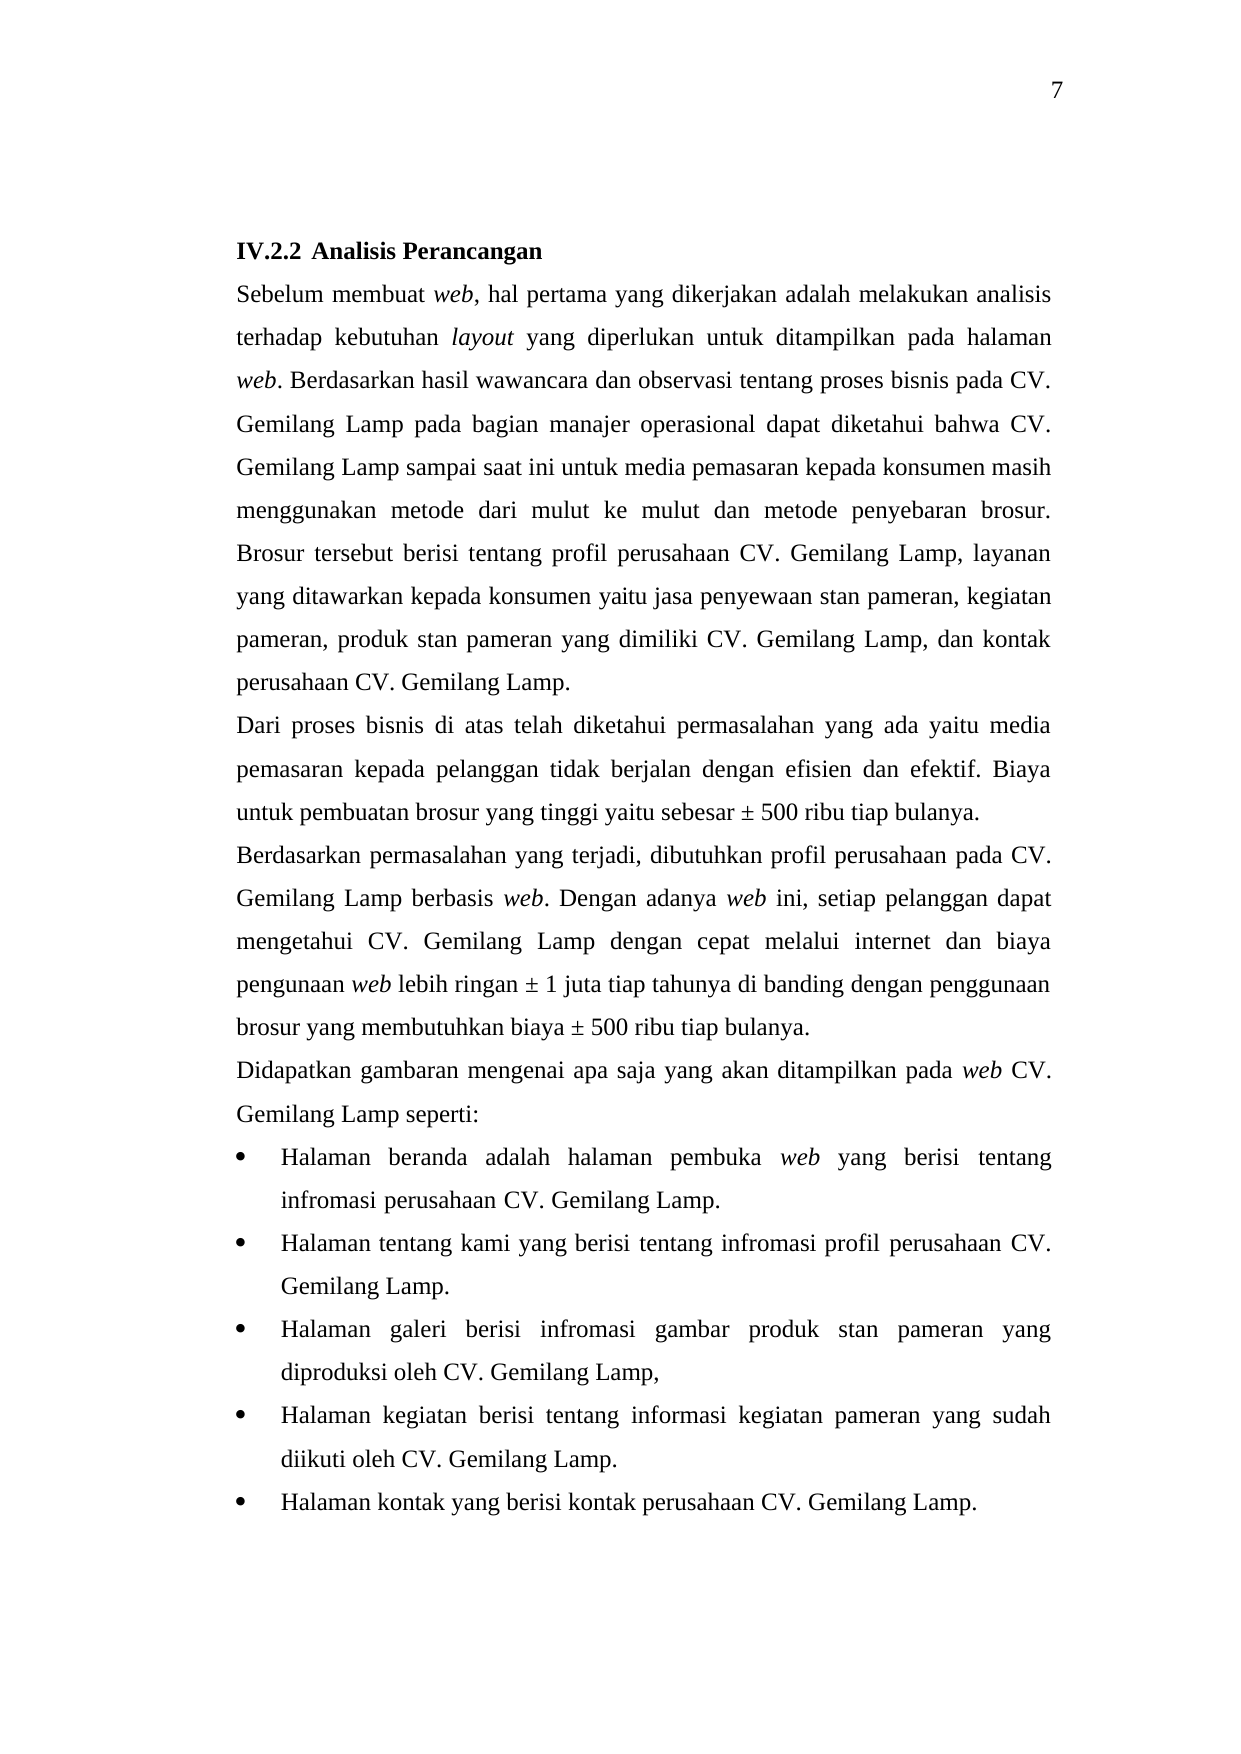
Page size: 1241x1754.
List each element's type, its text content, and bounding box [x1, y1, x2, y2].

subtitle Analisis Perancangan [236, 236, 1063, 265]
list Halaman tentang kami yang berisi tentang infromasi profil perusahaan CV. Gemilang Lamp. [236, 1228, 1052, 1300]
list Halaman beranda adalah halaman pembuka web yang berisi tentang infromasi perusahaan CV. Gemilang Lamp. [236, 1142, 1052, 1214]
text Sebelum membuat web, hal pertama yang dikerjakan adalah melakukan analisis terhadap kebutuhan layout yang diperlukan untuk ditampilkan pada halaman web. Berdasarkan hasil wawancara dan observasi tentang proses bisnis pada CV. Gemilang Lamp pada bagian manajer operasional dapat diketahui bahwa CV. Gemilang Lamp sampai saat ini untuk media pemasaran kepada konsumen masih menggunakan metode dari mulut ke mulut dan metode penyebaran brosur. Brosur tersebut berisi tentang profil perusahaan CV. Gemilang Lamp, layanan yang ditawarkan kepada konsumen yaitu jasa penyewaan stan pameran, kegiatan pameran, produk stan pameran yang dimiliki CV. Gemilang Lamp, dan kontak perusahaan CV. Gemilang Lamp. [236, 279, 1052, 696]
list Halaman galeri berisi infromasi gambar produk stan pameran yang diproduksi oleh CV. Gemilang Lamp, [236, 1314, 1052, 1386]
list Halaman kontak yang berisi kontak perusahaan CV. Gemilang Lamp. [236, 1487, 1052, 1516]
list Halaman kegiatan berisi tentang informasi kegiatan pameran yang sudah diikuti oleh CV. Gemilang Lamp. [236, 1401, 1052, 1472]
text Didapatkan gambaran mengenai apa saja yang akan ditampilkan pada web CV. Gemilang Lamp seperti: [236, 1056, 1052, 1127]
text Dari proses bisnis di atas telah diketahui permasalahan yang ada yaitu media pemasaran kepada pelanggan tidak berjalan dengan efisien dan efektif. Biaya untuk pembuatan brosur yang tinggi yaitu sebesar ± 500 ribu tiap bulanya. [236, 711, 1052, 826]
text Berdasarkan permasalahan yang terjadi, dibutuhkan profil perusahaan pada CV. Gemilang Lamp berbasis web. Dengan adanya web ini, setiap pelanggan dapat mengetahui CV. Gemilang Lamp dengan cepat melalui internet dan biaya pengunaan web lebih ringan ± 1 juta tiap tahunya di banding dengan penggunaan brosur yang membutuhkan biaya ± 500 ribu tiap bulanya. [236, 840, 1052, 1041]
